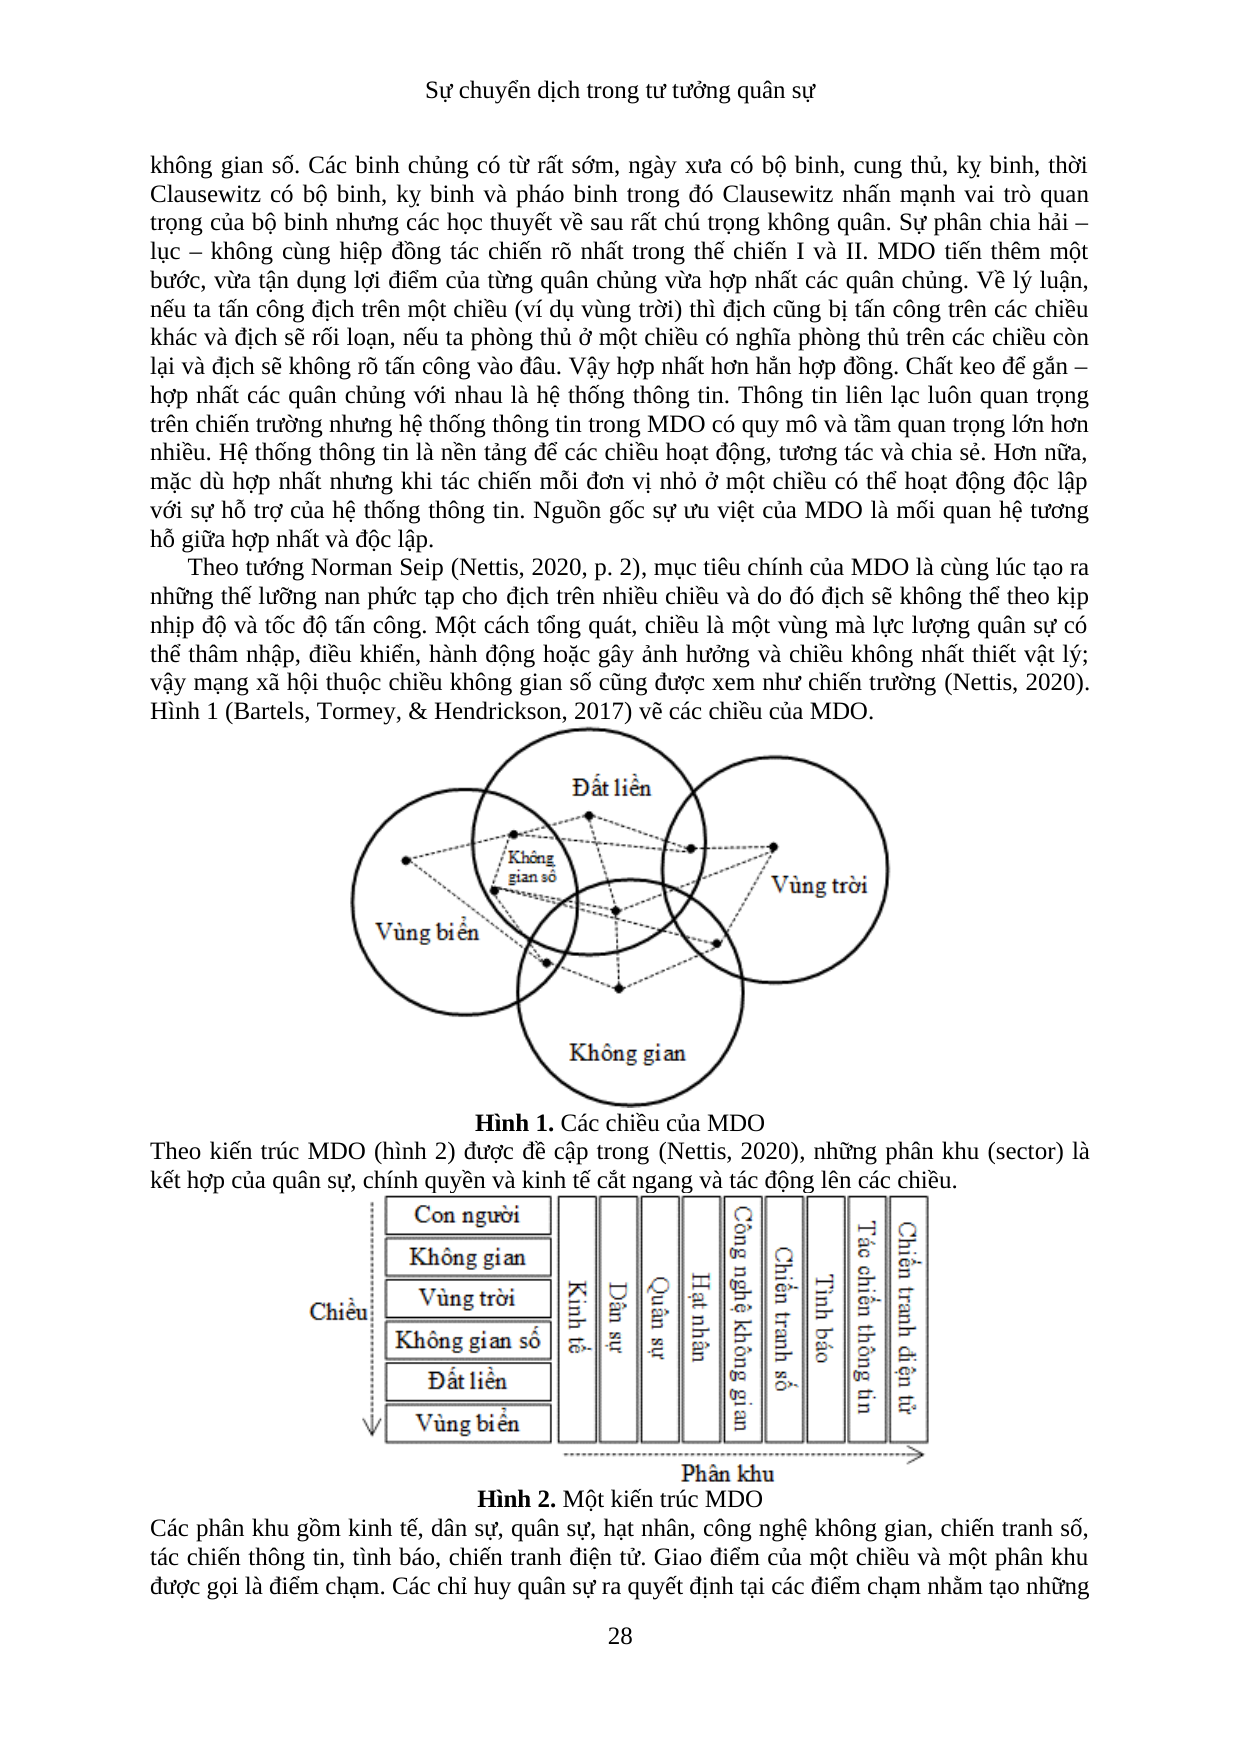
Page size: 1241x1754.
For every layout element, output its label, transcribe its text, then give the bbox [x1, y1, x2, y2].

text Hình 1. Các chiều của MDO [150, 1108, 1090, 1136]
text Hình 2. Một kiến trúc MDO [150, 1484, 1090, 1513]
picture [349, 725, 892, 1108]
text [150, 1513, 1090, 1599]
text Theo tướng Norman Seip , mục tiêu chính của MDO là cùng lúc tạo ra những thế lưỡng nan phức tạp cho địch trên nhiều chiều và do đó địch sẽ không thể theo kịp nhịp độ và tốc độ tấn công. Một cách tổng quát, chiều là một vùng mà lực lượng quân sự có thể thâm nhập, điều khiển, hành động hoặc gây ảnh hưởng và chiều không nhất thiết vật lý; vậy mạng xã hội thuộc chiều không gian số cũng được xem như chiến trường . Hình 1 vẽ các chiều của MDO. [150, 552, 1090, 725]
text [150, 150, 1090, 552]
picture [308, 1193, 932, 1485]
text Theo kiến trúc MDO (hình 2) được đề cập trong , những phân khu (sector) là kết hợp của quân sự, chính quyền và kinh tế cắt ngang và tác động lên các chiều. [150, 1136, 1090, 1194]
